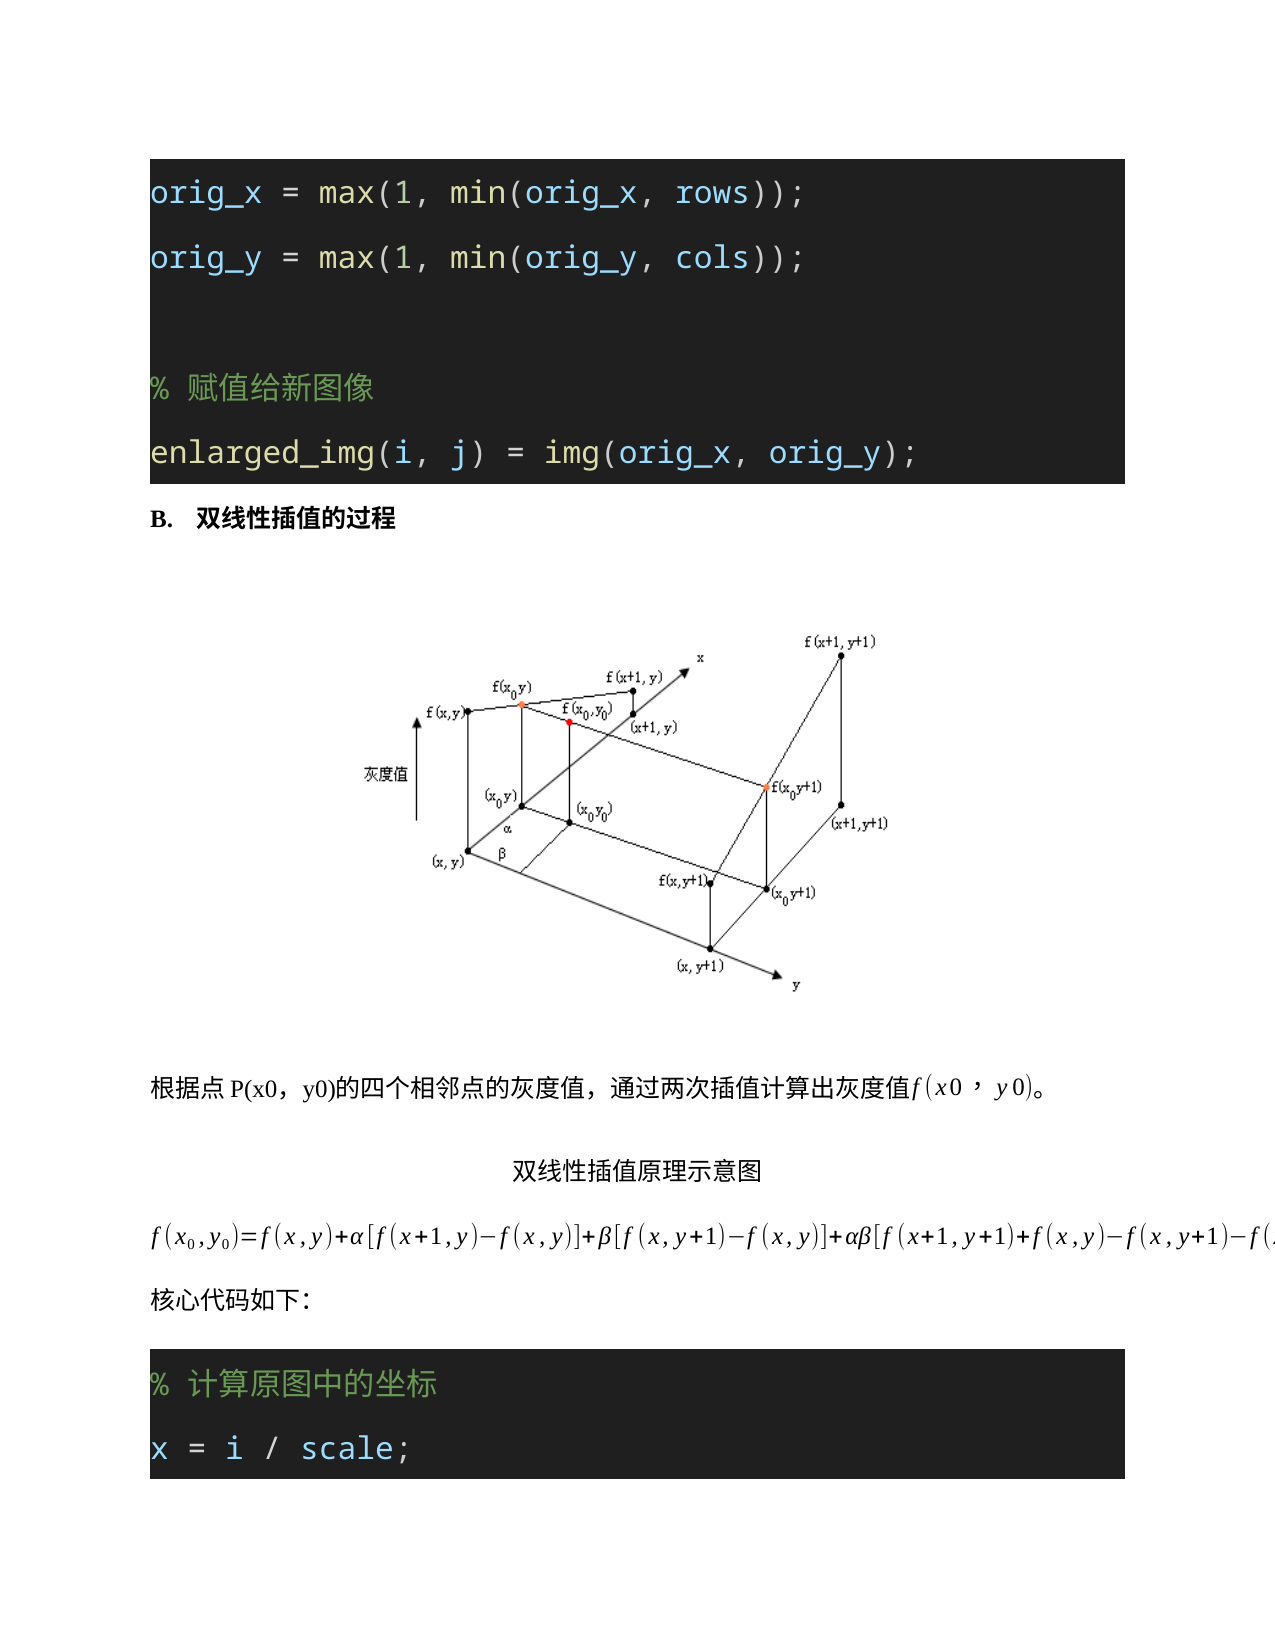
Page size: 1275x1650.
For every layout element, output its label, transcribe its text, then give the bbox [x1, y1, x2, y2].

text % 赋值给新图像 [150, 354, 1125, 419]
picture [356, 631, 919, 994]
text % 计算原图中的坐标 [150, 1349, 1125, 1414]
text x = i / scale; [150, 1414, 1125, 1479]
list 双线性插值的过程 [150, 484, 1125, 549]
text 双线性插值原理示意图 [150, 1137, 1125, 1202]
text 核心代码如下： [150, 1266, 1125, 1331]
text orig_x = max(1, min(orig_x, rows)); [150, 159, 1125, 224]
text enlarged_img(i, j) = img(orig_x, orig_y); [150, 419, 1125, 484]
text orig_y = max(1, min(orig_y, cols)); [150, 224, 1125, 289]
